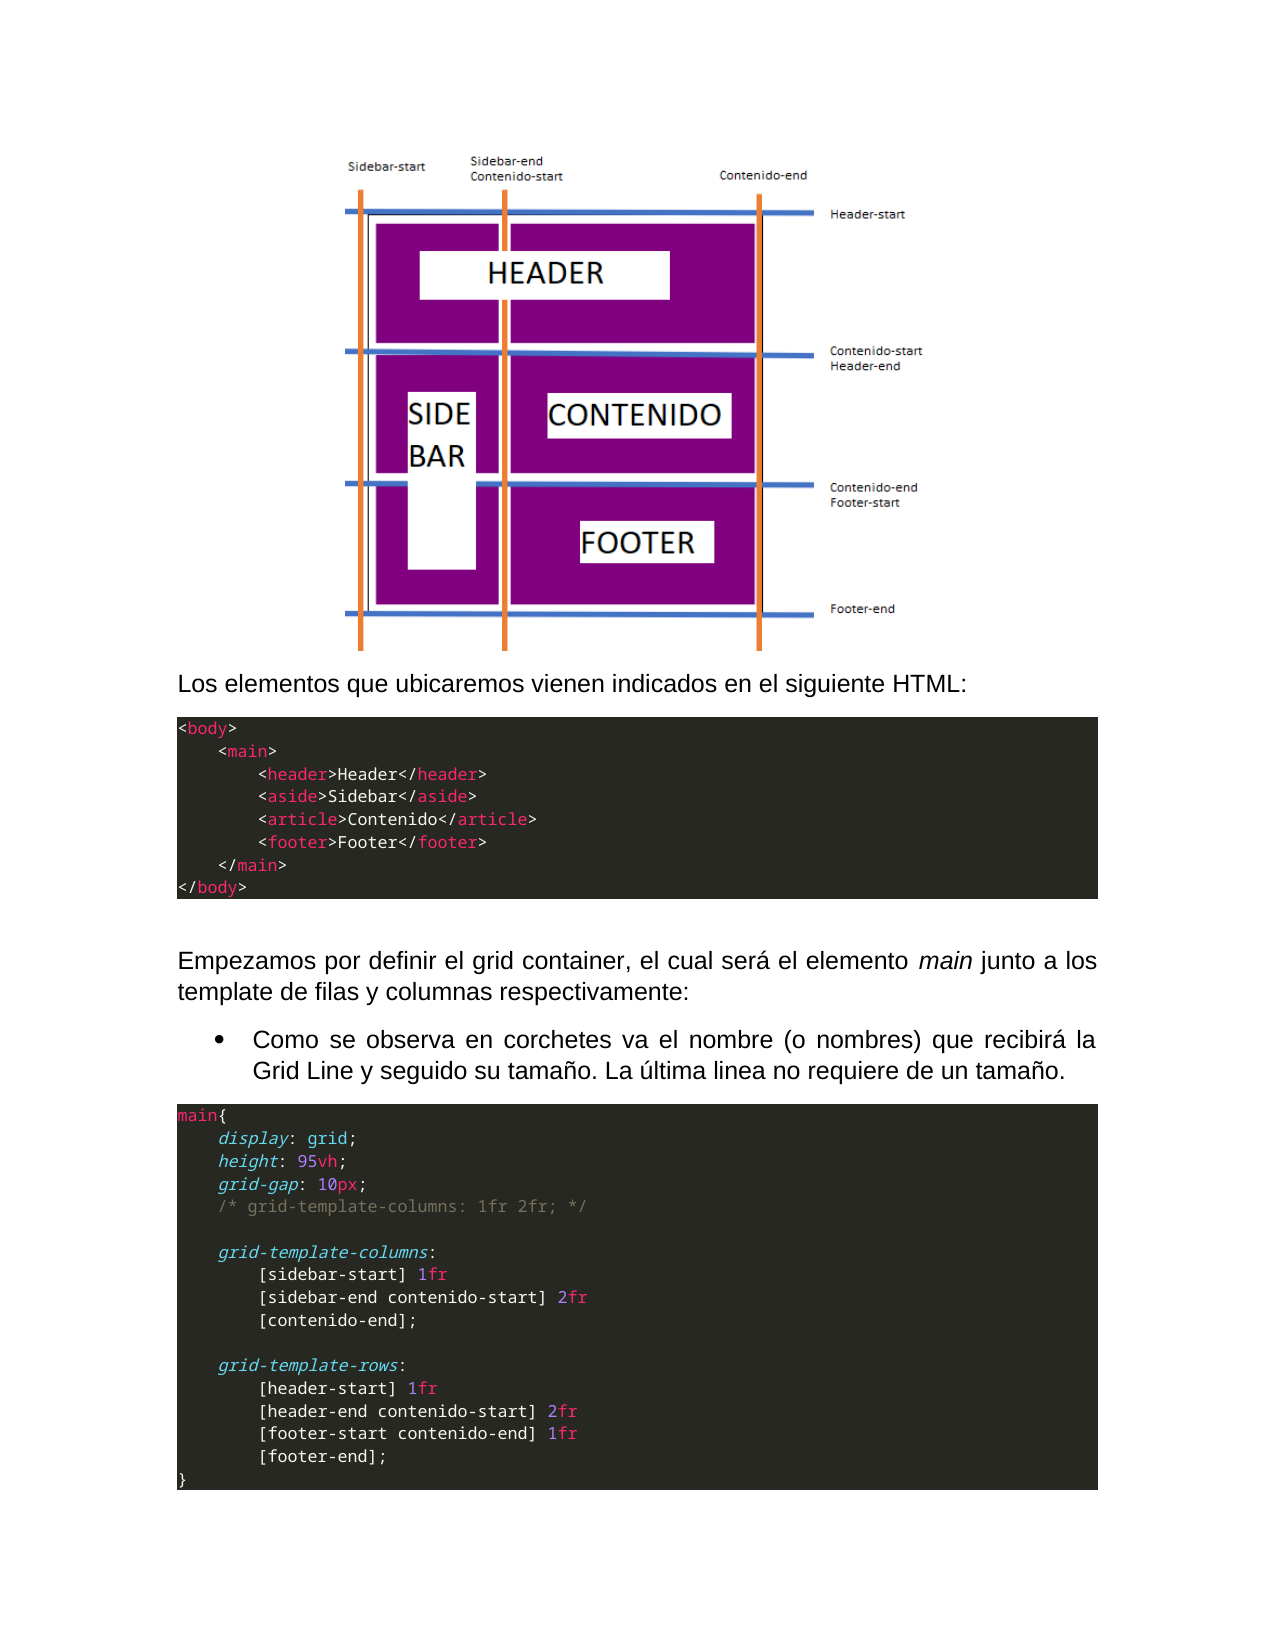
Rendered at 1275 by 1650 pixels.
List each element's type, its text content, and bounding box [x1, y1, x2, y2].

text <article>Contenido</article> [177, 808, 1098, 831]
text height: 95vh; [177, 1149, 1098, 1172]
text [footer-start contenido-end] 1fr [177, 1422, 1098, 1444]
text <aside>Sidebar</aside> [177, 785, 1098, 808]
text Los elementos que ubicaremos vienen indicados en el siguiente HTML: [177, 669, 1098, 698]
text <footer>Footer</footer> [177, 831, 1098, 853]
text <main> [177, 740, 1098, 762]
text <header>Header</header> [177, 762, 1098, 785]
text /* grid-template-columns: 1fr 2fr; */ [177, 1195, 1098, 1217]
text [sidebar-end contenido-start] 2fr [177, 1286, 1098, 1308]
text [header-start] 1fr [177, 1376, 1098, 1399]
list Como se observa en corchetes va el nombre (o nombres) que recibirá la Grid Line y seguido su tamaño. La última linea no requiere de un tamaño. [215, 1025, 1098, 1085]
text grid-template-rows: [177, 1354, 1098, 1376]
text Empezamos por definir el grid container, el cual será el elemento main junto a los template de filas y columnas respectivamente: [177, 946, 1098, 1006]
picture [345, 147, 930, 651]
text display: grid; [177, 1127, 1098, 1149]
text <body> [177, 717, 1098, 740]
text [sidebar-start] 1fr [177, 1263, 1098, 1286]
text [footer-end]; [177, 1444, 1098, 1467]
text [contenido-end]; [177, 1308, 1098, 1331]
text } [177, 1467, 1098, 1490]
text grid-gap: 10px; [177, 1172, 1098, 1195]
text </body> [177, 876, 1098, 899]
text main{ [177, 1104, 1098, 1127]
text grid-template-columns: [177, 1240, 1098, 1263]
text [header-end contenido-start] 2fr [177, 1399, 1098, 1422]
text </main> [177, 853, 1098, 876]
